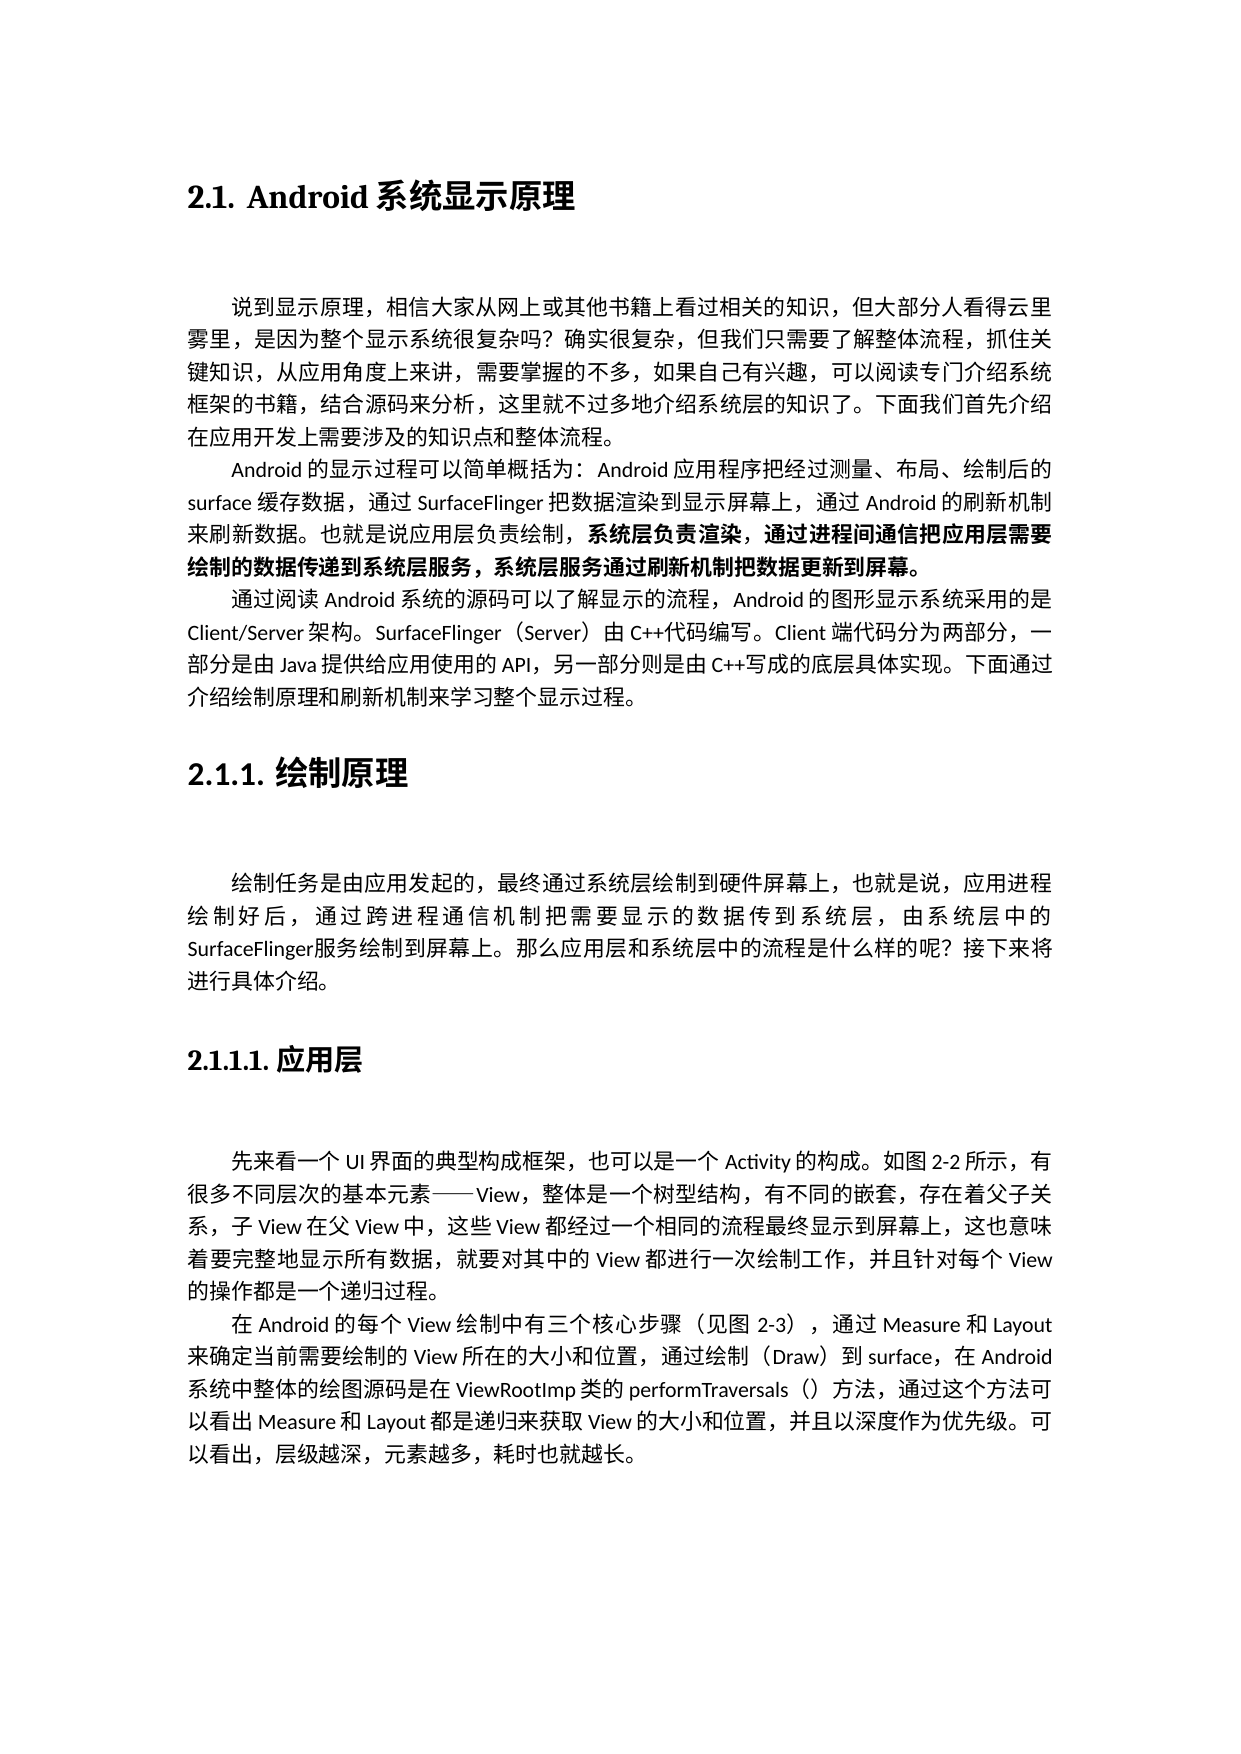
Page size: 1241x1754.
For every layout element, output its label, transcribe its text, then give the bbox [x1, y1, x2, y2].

subtitle Android系统显示原理 [187, 162, 1053, 227]
subtitle 应用层 [187, 1025, 1053, 1090]
text Android的显示过程可以简单概括为：Android应用程序把经过测量、布局、绘制后的surface缓存数据，通过SurfaceFlinger把数据渲染到显示屏幕上，通过Android的刷新机制来刷新数据。也就是说应用层负责绘制，系统层负责渲染，通过进程间通信把应用层需要绘制的数据传递到系统层服务，系统层服务通过刷新机制把数据更新到屏幕。 [187, 452, 1053, 582]
text 通过阅读Android系统的源码可以了解显示的流程，Android的图形显示系统采用的是Client/Server架构。SurfaceFlinger（Server）由C++代码编写。Client端代码分为两部分，一部分是由Java提供给应用使用的API，另一部分则是由C++写成的底层具体实现。下面通过介绍绘制原理和刷新机制来学习整个显示过程。 [187, 582, 1053, 712]
subtitle 绘制原理 [187, 739, 1053, 804]
list 在Android的每个View绘制中有三个核心步骤（见图2-3），通过Measure和Layout来确定当前需要绘制的View所在的大小和位置，通过绘制（Draw）到surface，在Android系统中整体的绘图源码是在ViewRootImp类的performTraversals（）方法，通过这个方法可以看出Measure和Layout都是递归来获取View的大小和位置，并且以深度作为优先级。可以看出，层级越深，元素越多，耗时也就越长。 [187, 1306, 1053, 1469]
list 先来看一个UI界面的典型构成框架，也可以是一个Activity的构成。如图2-2所示，有很多不同层次的基本元素——View，整体是一个树型结构，有不同的嵌套，存在着父子关系，子View在父View中，这些View都经过一个相同的流程最终显示到屏幕上，这也意味着要完整地显示所有数据，就要对其中的View都进行一次绘制工作，并且针对每个View的操作都是一个递归过程。 [187, 1144, 1053, 1306]
text 说到显示原理，相信大家从网上或其他书籍上看过相关的知识，但大部分人看得云里雾里，是因为整个显示系统很复杂吗？确实很复杂，但我们只需要了解整体流程，抓住关键知识，从应用角度上来讲，需要掌握的不多，如果自己有兴趣，可以阅读专门介绍系统框架的书籍，结合源码来分析，这里就不过多地介绍系统层的知识了。下面我们首先介绍在应用开发上需要涉及的知识点和整体流程。 [187, 289, 1053, 452]
text 绘制任务是由应用发起的，最终通过系统层绘制到硬件屏幕上，也就是说，应用进程绘制好后，通过跨进程通信机制把需要显示的数据传到系统层，由系统层中的SurfaceFlinger服务绘制到屏幕上。那么应用层和系统层中的流程是什么样的呢？接下来将进行具体介绍。 [187, 866, 1053, 996]
